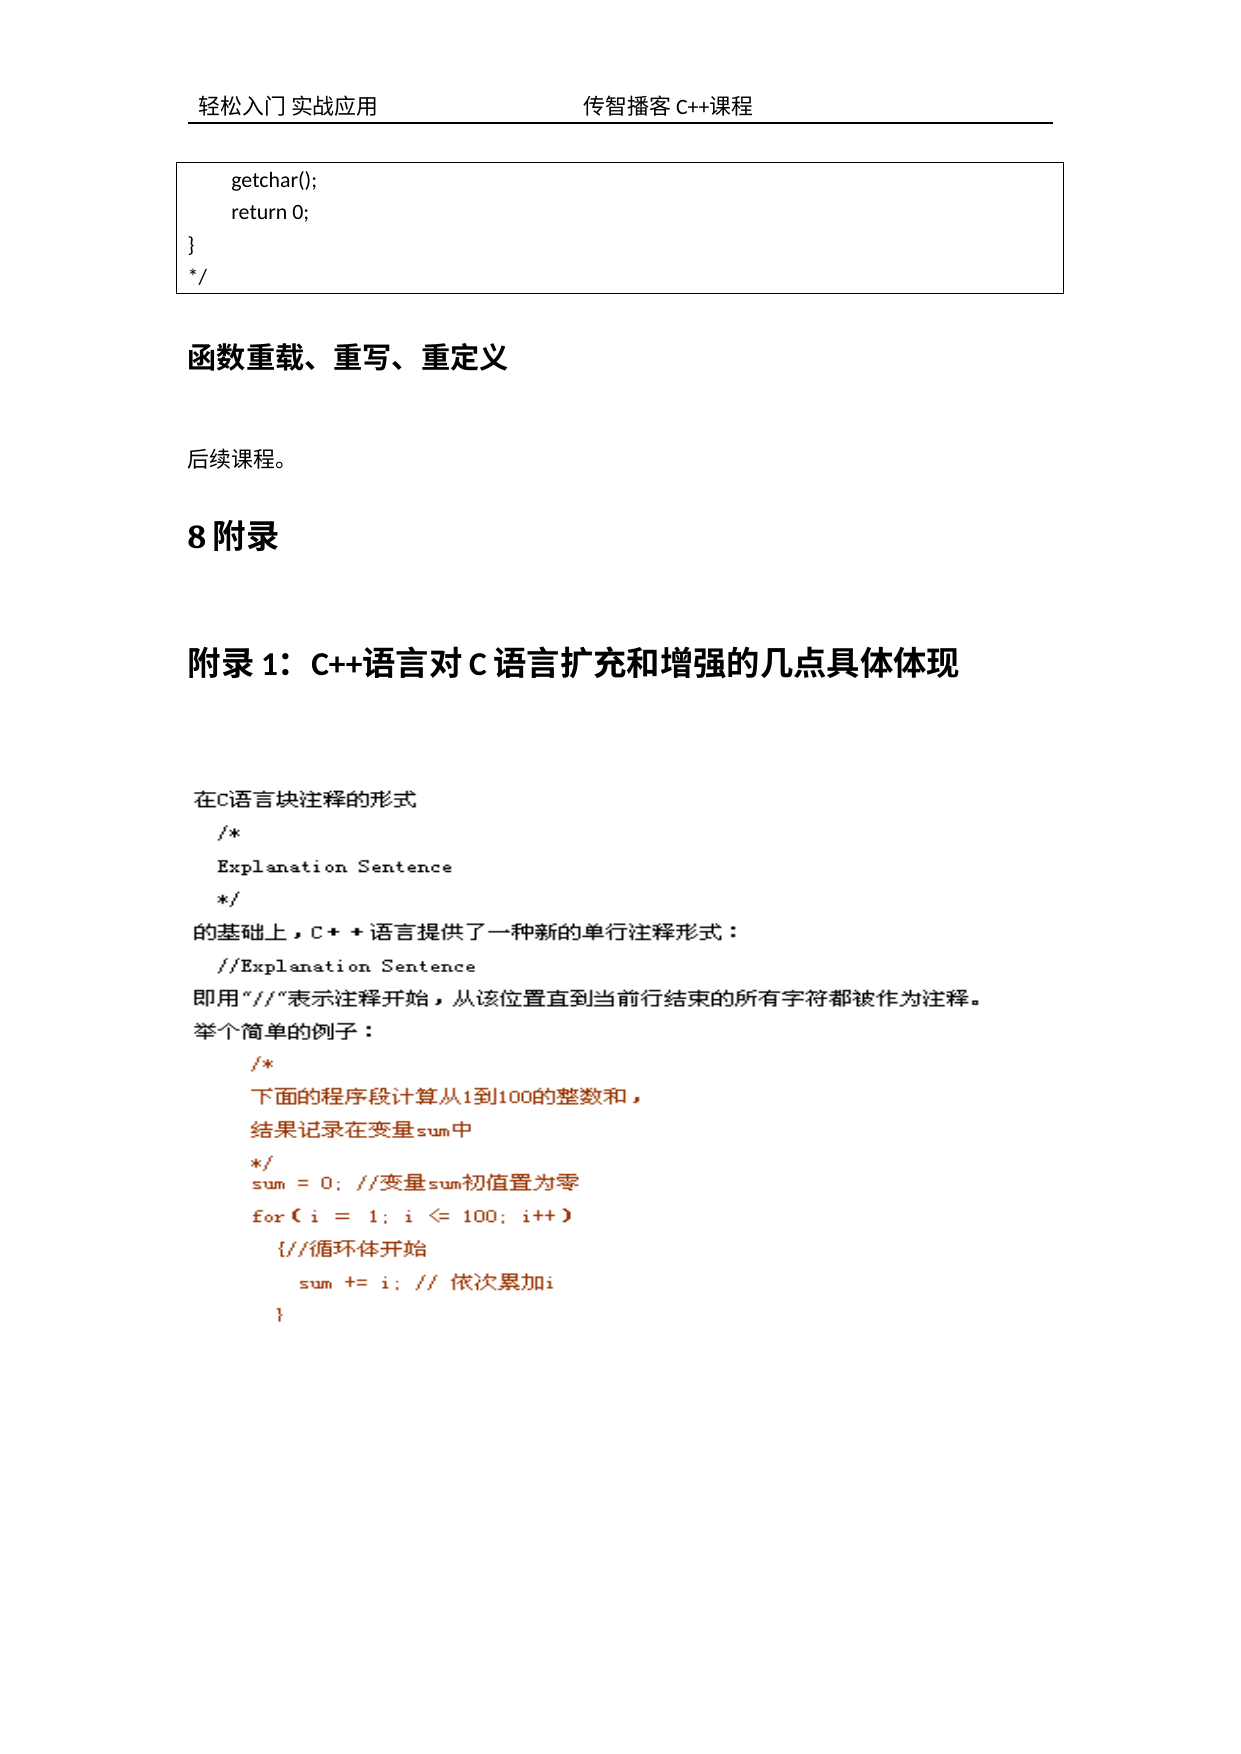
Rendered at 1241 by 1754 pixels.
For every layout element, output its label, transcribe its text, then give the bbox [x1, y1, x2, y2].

subtitle 函数重载、重写、重定义 [187, 323, 1053, 388]
picture [187, 788, 1053, 1325]
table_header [177, 163, 1063, 293]
subtitle 8附录 [187, 502, 1053, 567]
text 后续课程。 [187, 442, 1053, 474]
subtitle 附录1：C++语言对C语言扩充和增强的几点具体体现 [187, 629, 1053, 694]
